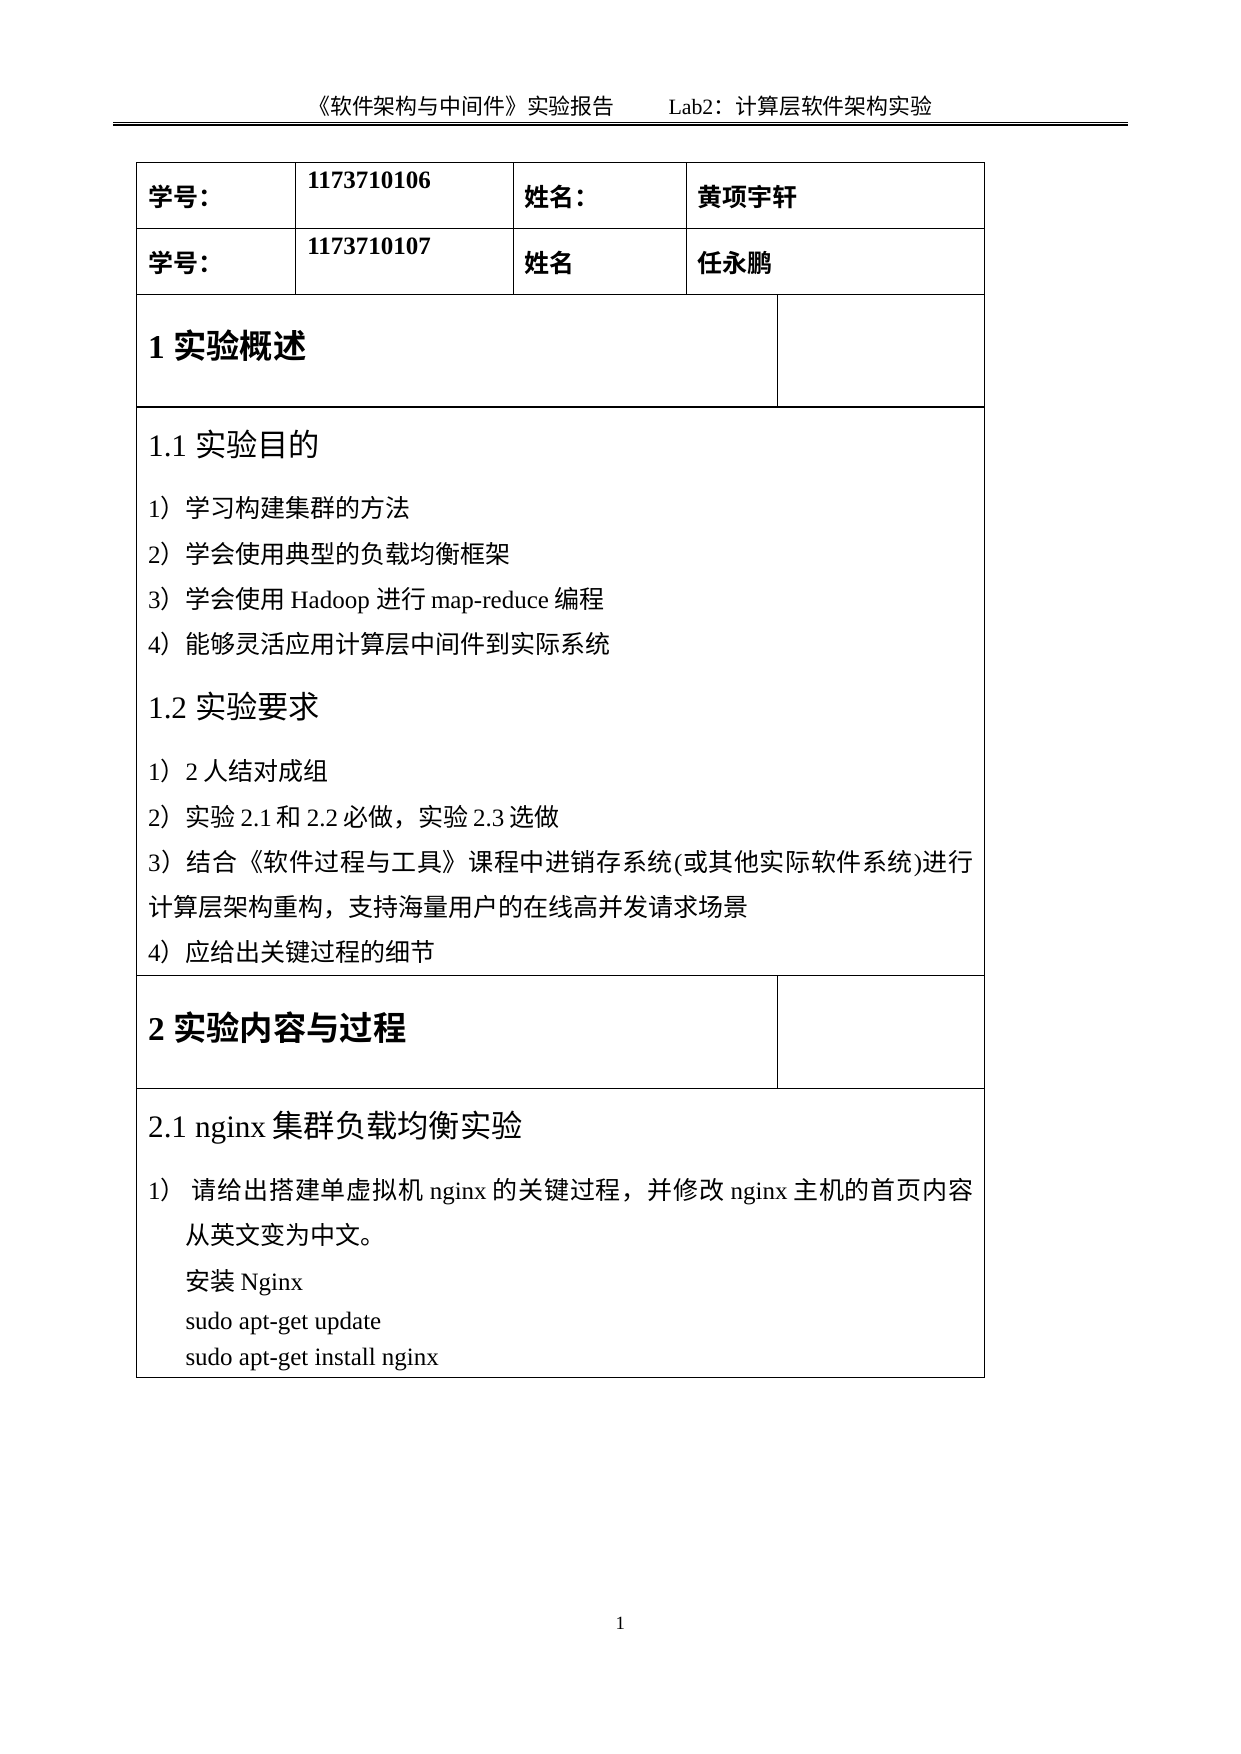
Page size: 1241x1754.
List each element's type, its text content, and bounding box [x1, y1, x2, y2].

table_header 学号： [137, 163, 295, 228]
table_cell 实验概述 [137, 295, 777, 406]
table_cell 实验目的 1）学习构建集群的方法 2）学会使用典型的负载均衡框架 3）学会使用Hadoop 进行map-reduce编程 4）能够灵活应用计算层中间件到实际系统 实验要求 1）2人结对成组 2）实验2.1和2.2必做，实验2.3选做 3）结合《软件过程与工具》课程中进销存系统(或其他实际软件系统)进行计算层架构重构，支持海量用户的在线高并发请求场景 4）应给出关键过程的细节 [137, 408, 984, 975]
table_cell [778, 295, 984, 406]
table_header 1173710106 [296, 163, 513, 228]
table_cell 实验内容与过程 [137, 976, 777, 1088]
table_cell 学号： [137, 229, 295, 294]
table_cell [137, 1089, 984, 1377]
table_cell 1173710107 [296, 229, 513, 294]
table_cell [778, 976, 984, 1088]
table_cell 任永鹏 [687, 229, 984, 294]
table_header 姓名： [514, 163, 686, 228]
table_cell 姓名 [514, 229, 686, 294]
table_header 黄项宇轩 [687, 163, 984, 228]
